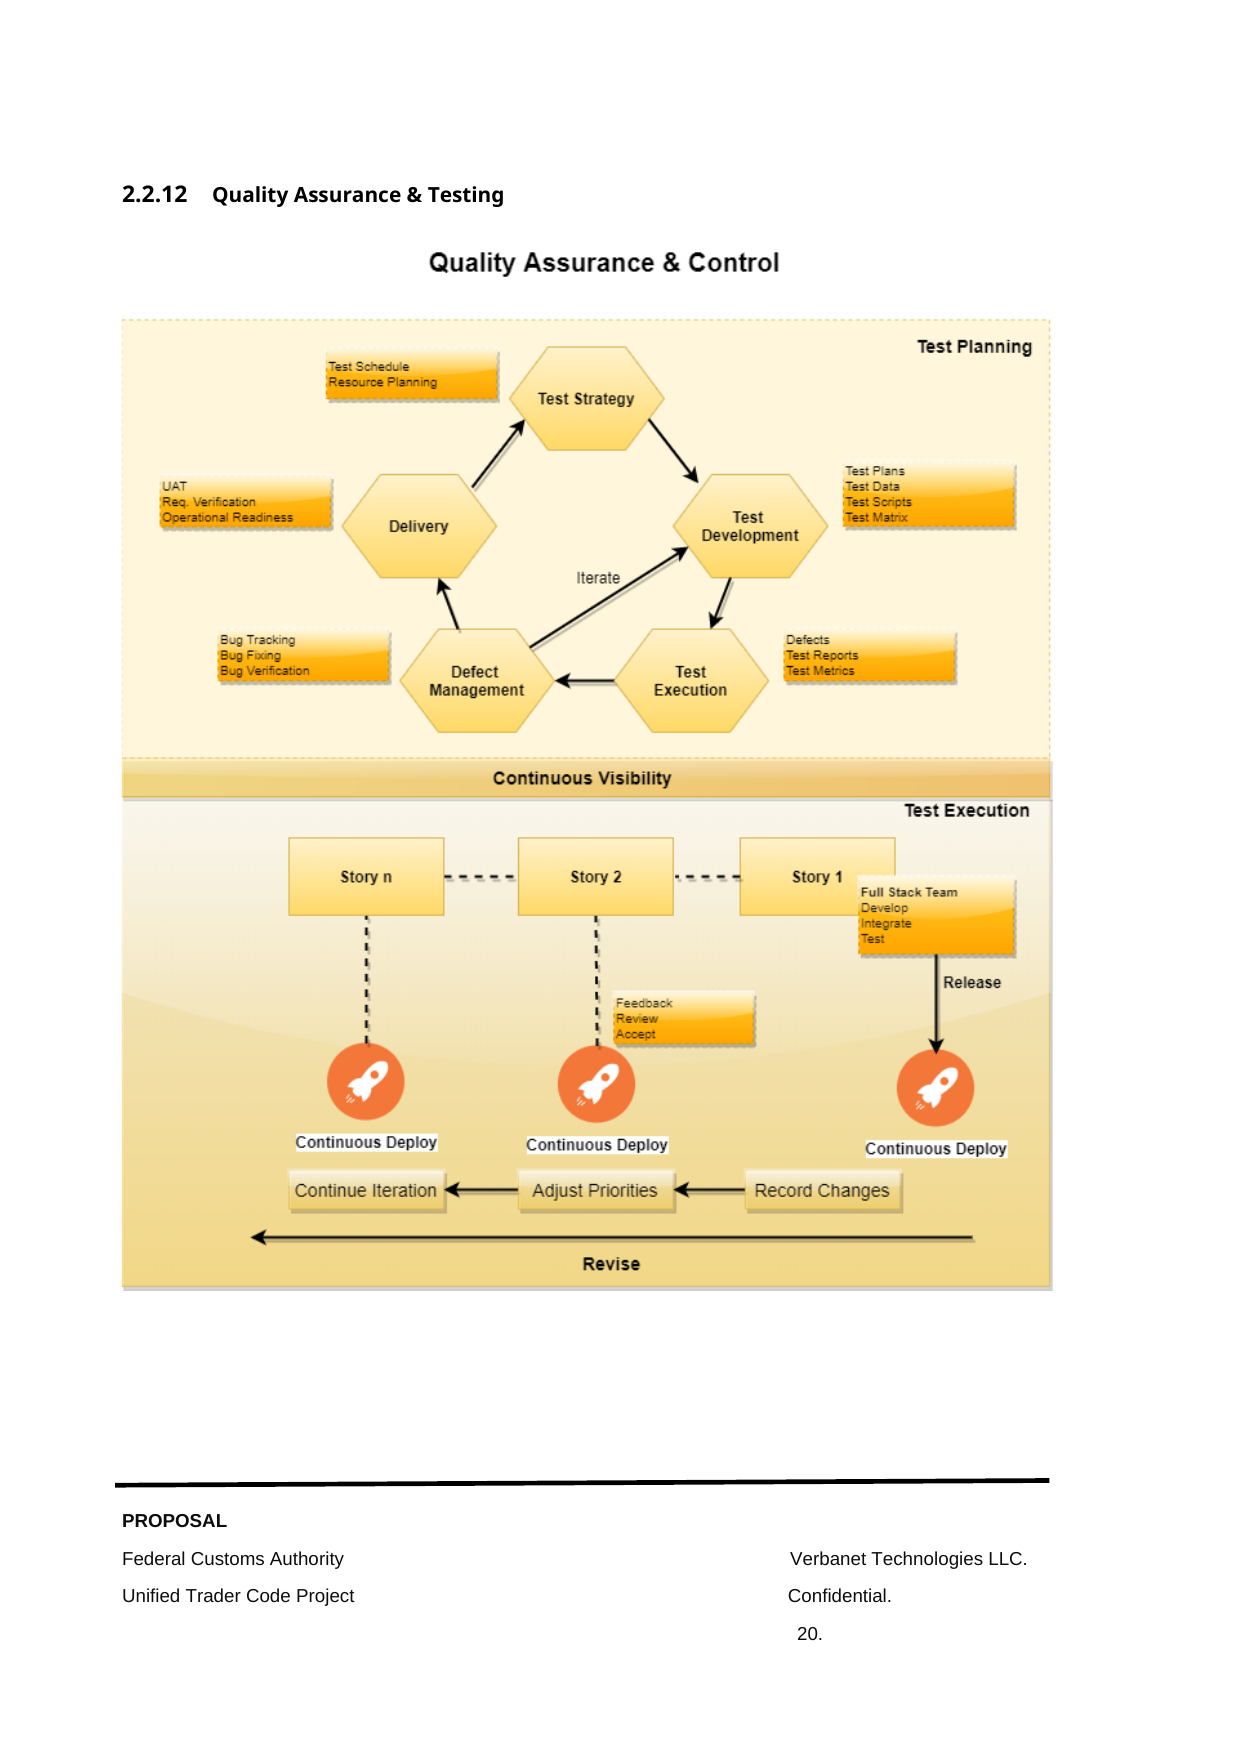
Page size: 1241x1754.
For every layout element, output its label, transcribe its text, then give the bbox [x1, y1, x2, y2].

subtitle Quality Assurance & Testing [122, 178, 1053, 209]
picture [121, 246, 1053, 1291]
